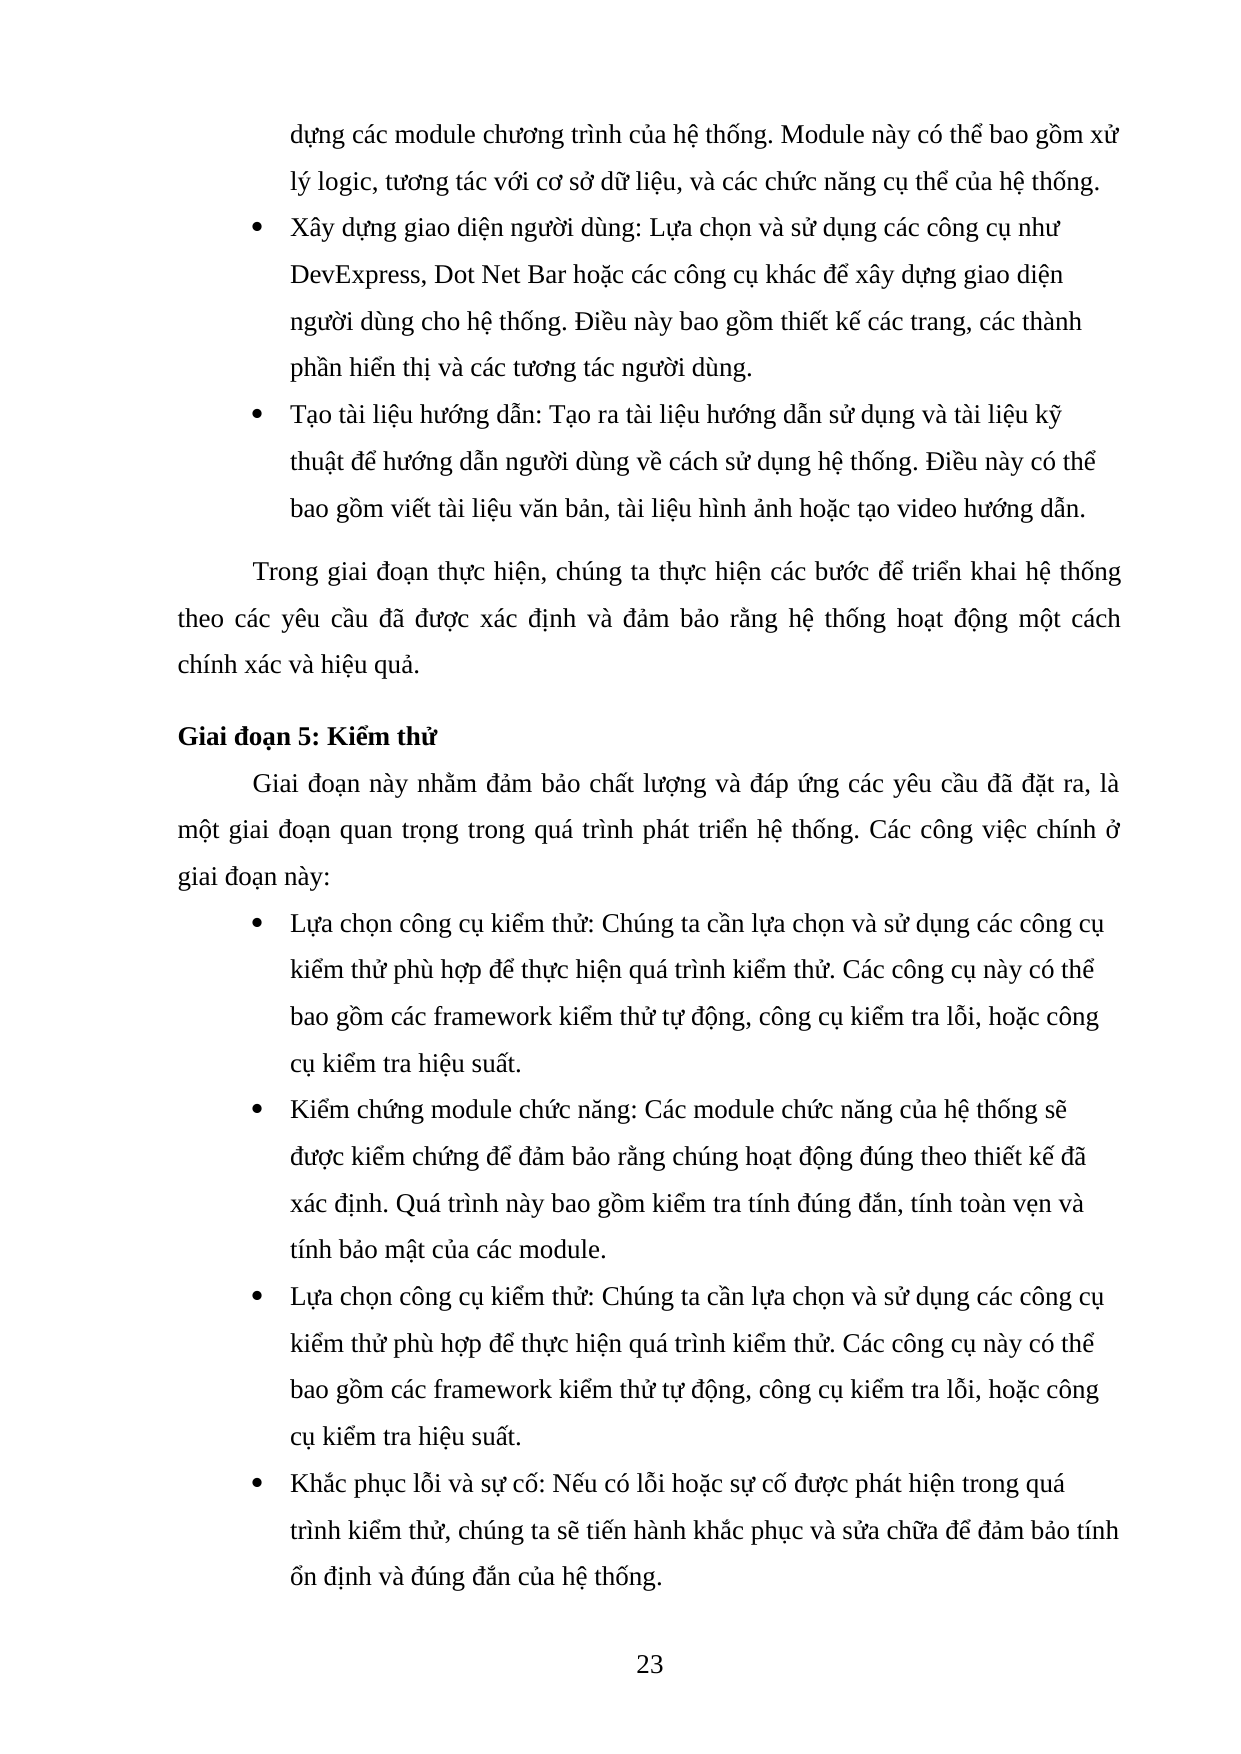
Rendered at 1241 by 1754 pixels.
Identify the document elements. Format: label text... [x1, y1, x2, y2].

list Tạo tài liệu hướng dẫn: Tạo ra tài liệu hướng dẫn sử dụng và tài liệu kỹ thuật để hướng dẫn người dùng về cách sử dụng hệ thống. Điều này có thể bao gồm viết tài liệu văn bản, tài liệu hình ảnh hoặc tạo video hướng dẫn. [252, 398, 1122, 523]
list Kiểm chứng module chức năng: Các module chức năng của hệ thống sẽ được kiểm chứng để đảm bảo rằng chúng hoạt động đúng theo thiết kế đã xác định. Quá trình này bao gồm kiểm tra tính đúng đắn, tính toàn vẹn và tính bảo mật của các module. [252, 1093, 1122, 1265]
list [252, 118, 1122, 196]
list Lựa chọn công cụ kiểm thử: Chúng ta cần lựa chọn và sử dụng các công cụ kiểm thử phù hợp để thực hiện quá trình kiểm thử. Các công cụ này có thể bao gồm các framework kiểm thử tự động, công cụ kiểm tra lỗi, hoặc công cụ kiểm tra hiệu suất. [252, 1280, 1122, 1451]
list Khắc phục lỗi và sự cố: Nếu có lỗi hoặc sự cố được phát hiện trong quá trình kiểm thử, chúng ta sẽ tiến hành khắc phục và sửa chữa để đảm bảo tính ổn định và đúng đắn của hệ thống. [252, 1467, 1122, 1592]
text Trong giai đoạn thực hiện, chúng ta thực hiện các bước để triển khai hệ thống theo các yêu cầu đã được xác định và đảm bảo rằng hệ thống hoạt động một cách chính xác và hiệu quả. [177, 555, 1122, 679]
text Giai đoạn 5: Kiểm thử [177, 720, 1122, 751]
list Xây dựng giao diện người dùng: Lựa chọn và sử dụng các công cụ như DevExpress, Dot Net Bar hoặc các công cụ khác để xây dựng giao diện người dùng cho hệ thống. Điều này bao gồm thiết kế các trang, các thành phần hiển thị và các tương tác người dùng. [252, 211, 1122, 383]
list Lựa chọn công cụ kiểm thử: Chúng ta cần lựa chọn và sử dụng các công cụ kiểm thử phù hợp để thực hiện quá trình kiểm thử. Các công cụ này có thể bao gồm các framework kiểm thử tự động, công cụ kiểm tra lỗi, hoặc công cụ kiểm tra hiệu suất. [252, 907, 1122, 1078]
text Giai đoạn này nhằm đảm bảo chất lượng và đáp ứng các yêu cầu đã đặt ra, là một giai đoạn quan trọng trong quá trình phát triển hệ thống. Các công việc chính ở giai đoạn này: [177, 767, 1122, 891]
